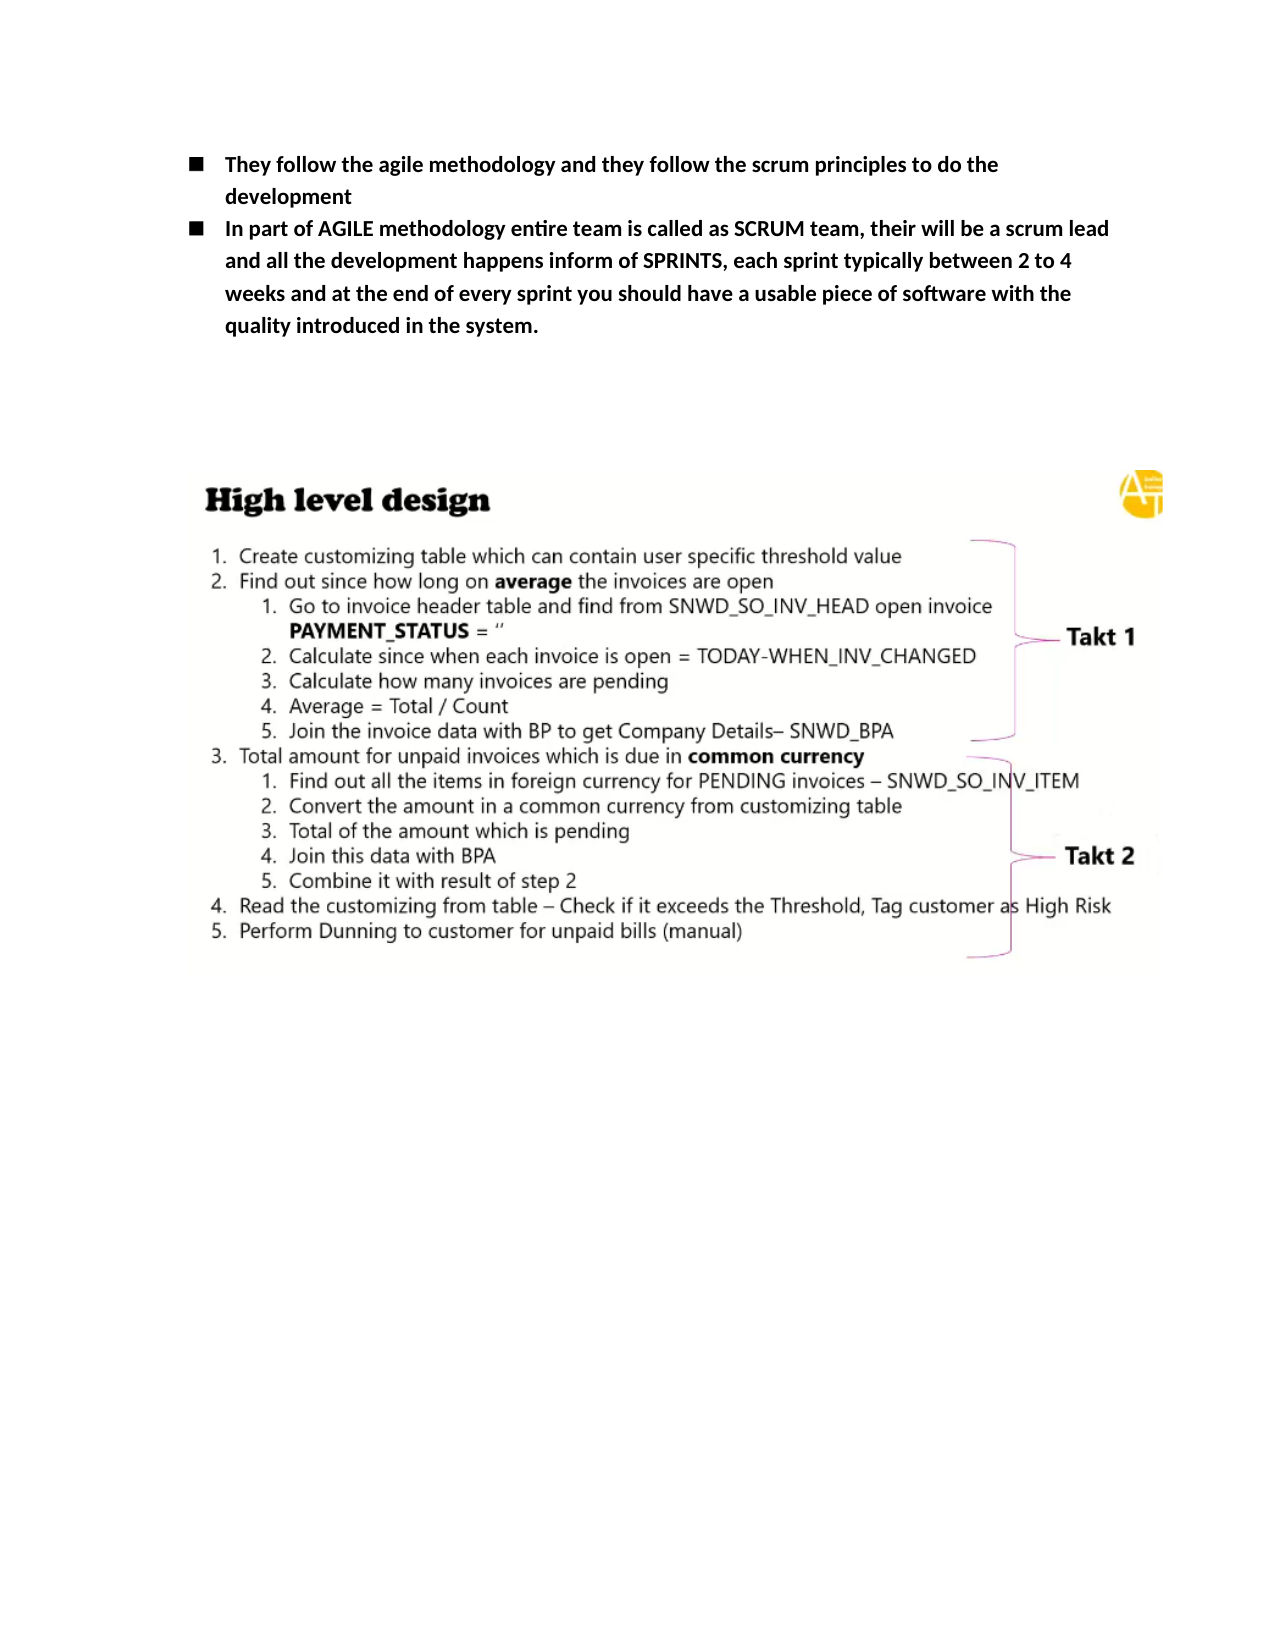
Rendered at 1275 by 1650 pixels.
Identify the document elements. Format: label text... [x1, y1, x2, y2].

list In part of AGILE methodology entire team is called as SCRUM team, their will be a scrum lead and all the development happens inform of SPRINTS, each sprint typically between 2 to 4 weeks and at the end of every sprint you should have a usable piece of software with the quality introduced in the system. [187, 214, 1125, 339]
picture [187, 470, 1163, 976]
list They follow the agile methodology and they follow the scrum principles to do the development [187, 150, 1125, 210]
